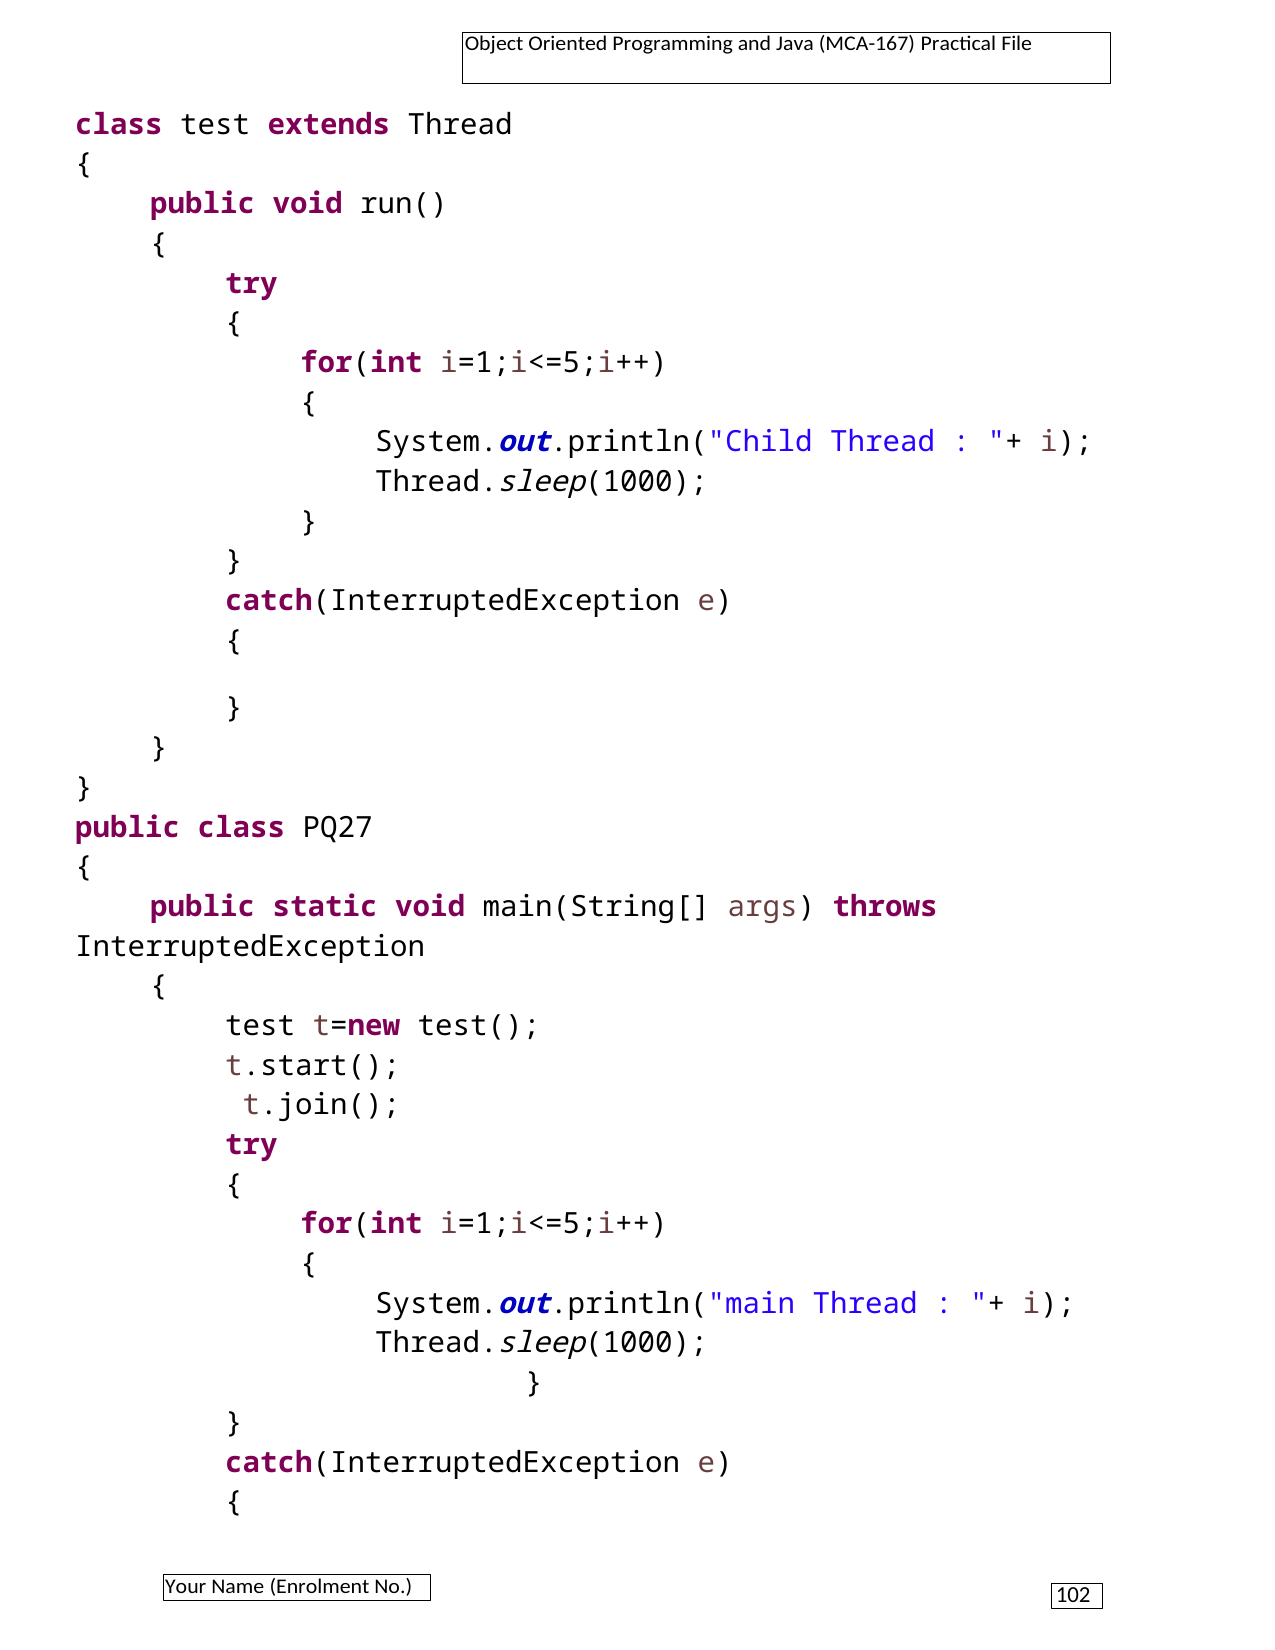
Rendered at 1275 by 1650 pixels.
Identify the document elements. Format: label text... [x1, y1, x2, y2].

text test t=new test(); [75, 1004, 1200, 1044]
text } [75, 540, 1200, 579]
text for(int i=1;i<=5;i++) [75, 1203, 1200, 1242]
text catch(InterruptedException e) [75, 1441, 1200, 1481]
text class test extends Thread [75, 103, 1200, 143]
text } [75, 1361, 1200, 1401]
text { [75, 1242, 1200, 1282]
text t.join(); [75, 1084, 1200, 1123]
text } [75, 500, 1200, 540]
text Thread.sleep(1000); [75, 1322, 1200, 1361]
text System.out.println("Child Thread : "+ i); [75, 421, 1200, 460]
text try [75, 262, 1200, 302]
text { [75, 846, 1200, 885]
text { [75, 222, 1200, 262]
text { [75, 619, 1200, 659]
text public void run() [75, 182, 1200, 222]
text { [75, 302, 1200, 341]
text } [75, 687, 1200, 726]
text public class PQ27 [75, 806, 1200, 846]
text t.start(); [75, 1044, 1200, 1084]
text for(int i=1;i<=5;i++) [75, 341, 1200, 381]
text } [75, 766, 1200, 806]
text Thread.sleep(1000); [75, 460, 1200, 500]
text public static void main(String[] args) throws InterruptedException [75, 885, 1200, 964]
text { [75, 381, 1200, 421]
text { [75, 1163, 1200, 1203]
text } [75, 726, 1200, 766]
text catch(InterruptedException e) [75, 579, 1200, 619]
text } [75, 1401, 1200, 1441]
text try [75, 1123, 1200, 1163]
text { [75, 1481, 1200, 1520]
text { [75, 143, 1200, 182]
text { [75, 964, 1200, 1004]
text System.out.println("main Thread : "+ i); [75, 1282, 1200, 1322]
